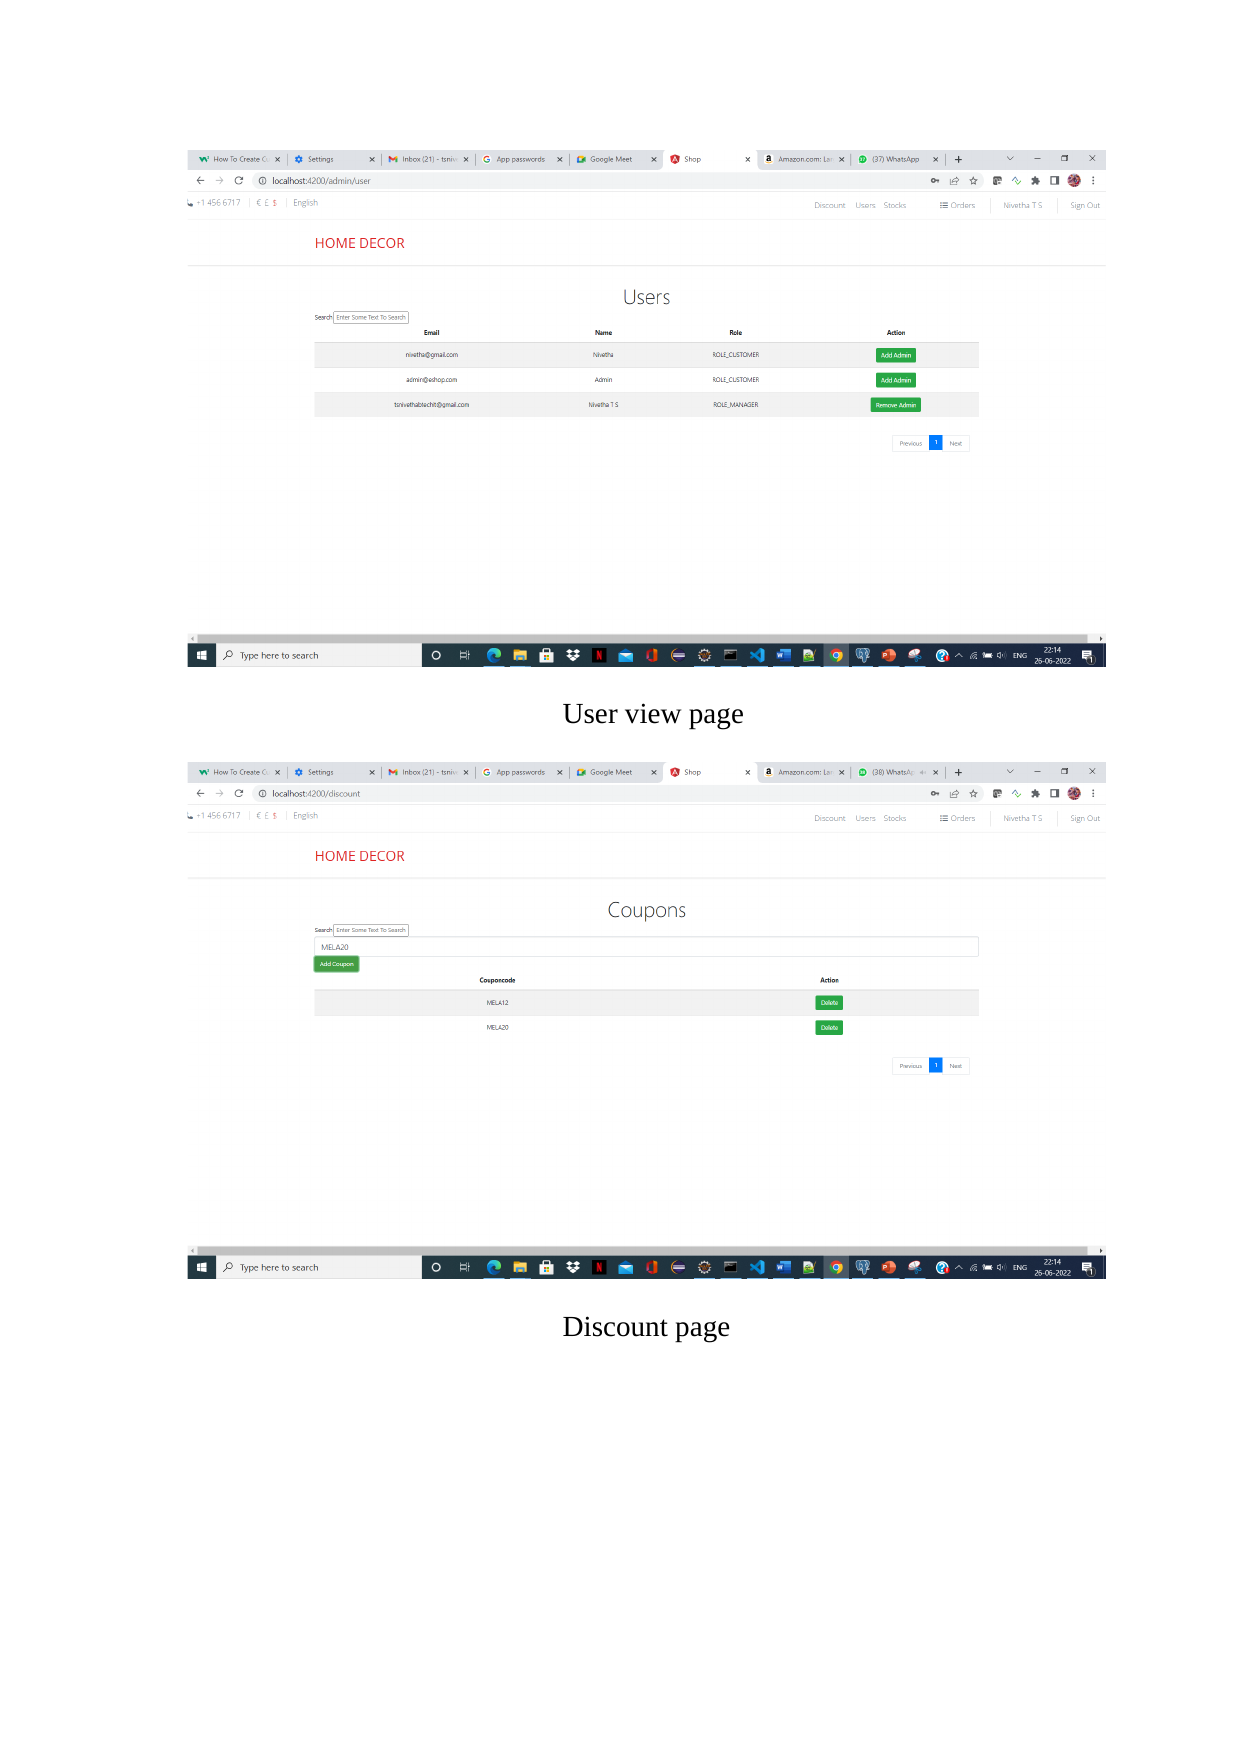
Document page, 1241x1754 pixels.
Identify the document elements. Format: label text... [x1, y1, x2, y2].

picture [187, 150, 1106, 667]
text User view page [487, 696, 1072, 730]
picture [187, 762, 1106, 1279]
text Discount page [187, 1309, 1072, 1342]
